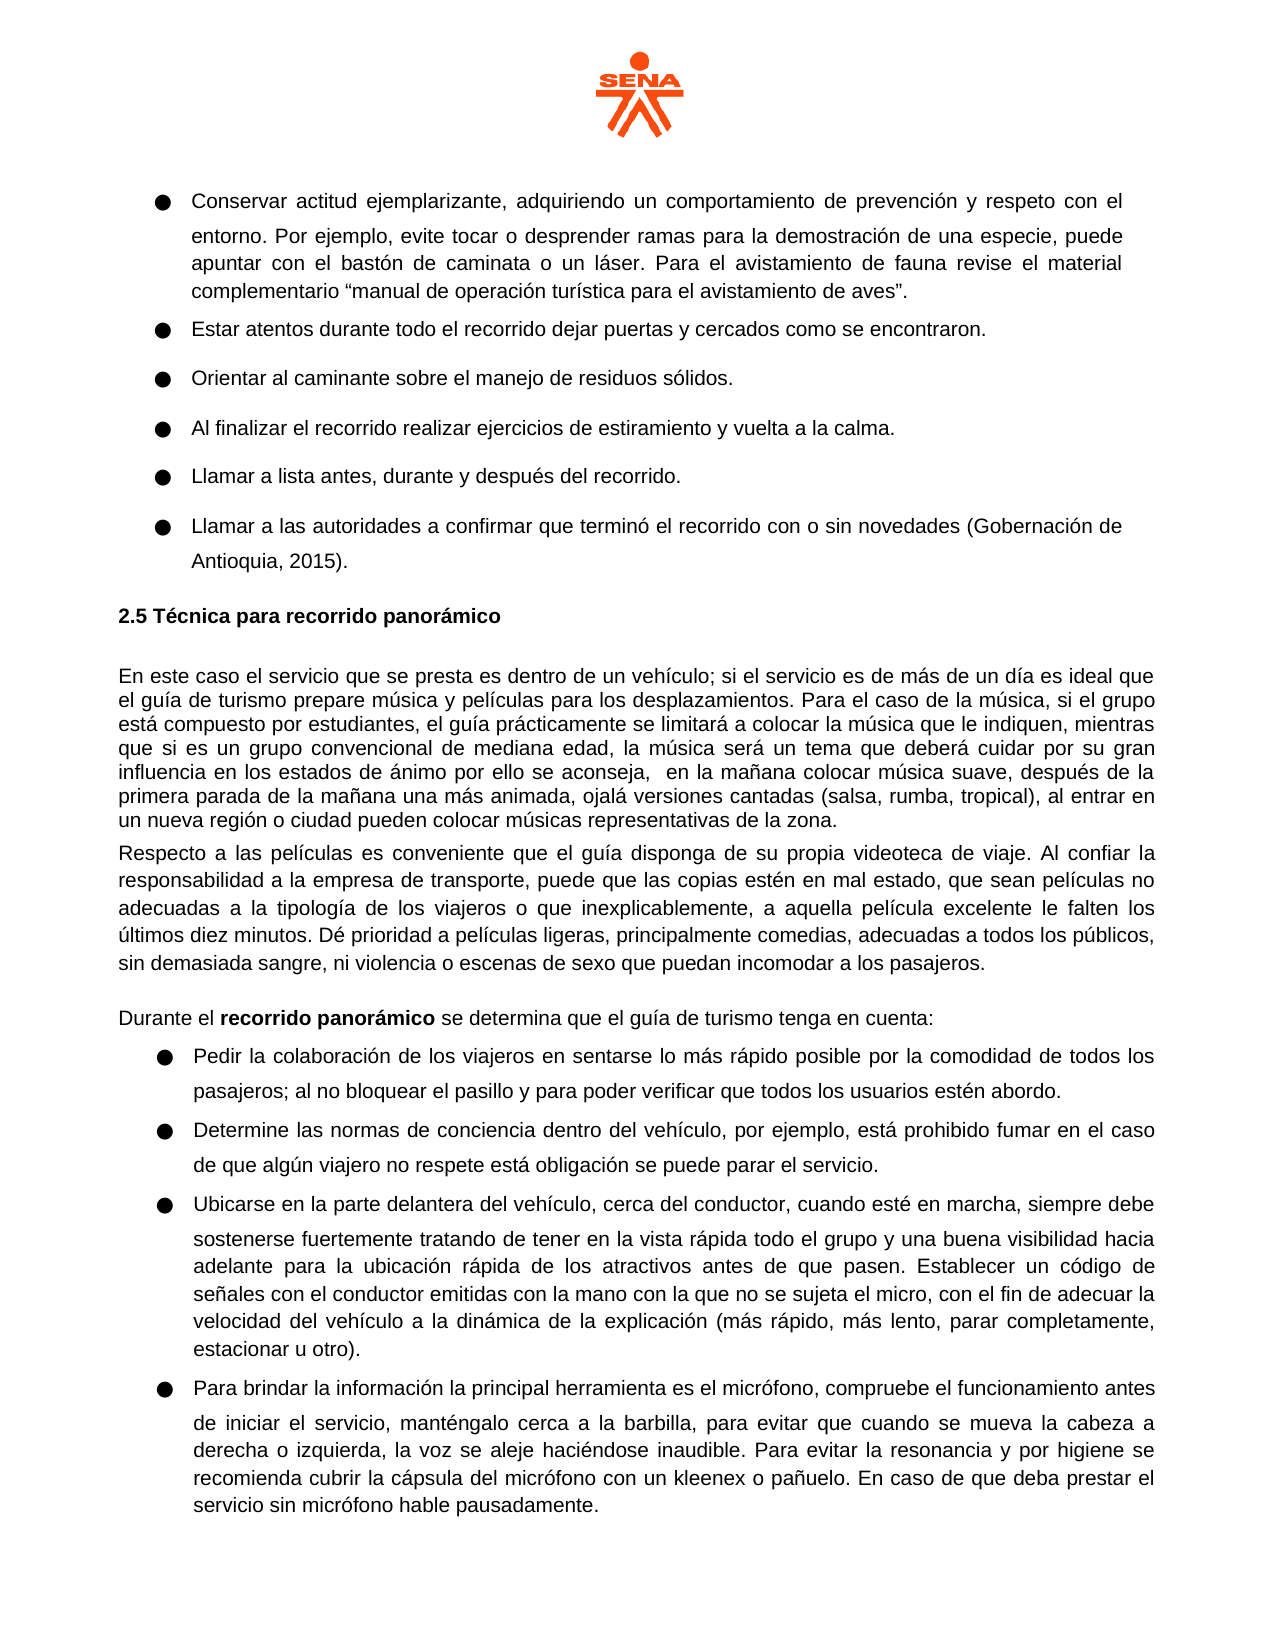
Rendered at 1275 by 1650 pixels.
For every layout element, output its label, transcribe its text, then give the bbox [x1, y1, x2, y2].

list Llamar a lista antes, durante y después del recorrido. [153, 453, 1124, 496]
picture [585, 48, 690, 142]
list Llamar a las autoridades a confirmar que terminó el recorrido con o sin novedades (Gobernación de Antioquia, 2015). [153, 502, 1124, 572]
list Orientar al caminante sobre el manejo de residuos sólidos. [153, 355, 1124, 398]
list Conservar actitud ejemplarizante, adquiriendo un comportamiento de prevención y respeto con el entorno. Por ejemplo, evite tocar o desprender ramas para la demostración de una especie, puede apuntar con el bastón de caminata o un láser. Para el avistamiento de fauna revise el material complementario “manual de operación turística para el avistamiento de aves”. [153, 177, 1124, 302]
list Para brindar la información la principal herramienta es el micrófono, compruebe el funcionamiento antes de iniciar el servicio, manténgalo cerca a la barbilla, para evitar que cuando se mueva la cabeza a derecha o izquierda, la voz se aleje haciéndose inaudible. Para evitar la resonancia y por higiene se recomienda cubrir la cápsula del micrófono con un kleenex o pañuelo. En caso de que deba prestar el servicio sin micrófono hable pausadamente. [156, 1364, 1157, 1517]
text En este caso el servicio que se presta es dentro de un vehículo; si el servicio es de más de un día es ideal que el guía de turismo prepare música y películas para los desplazamientos. Para el caso de la música, si el grupo está compuesto por estudiantes, el guía prácticamente se limitará a colocar la música que le indiquen, mientras que si es un grupo convencional de mediana edad, la música será un tema que deberá cuidar por su gran influencia en los estados de ánimo por ello se aconseja, en la mañana colocar música suave, después de la primera parada de la mañana una más animada, ojalá versiones cantadas (salsa, rumba, tropical), al entrar en un nueva región o ciudad pueden colocar músicas representativas de la zona. [118, 664, 1157, 832]
text Respecto a las películas es conveniente que el guía disponga de su propia videoteca de viaje. Al confiar la responsabilidad a la empresa de transporte, puede que las copias estén en mal estado, que sean películas no adecuadas a la tipología de los viajeros o que inexplicablemente, a aquella película excelente le falten los últimos diez minutos. Dé prioridad a películas ligeras, principalmente comedias, adecuadas a todos los públicos, sin demasiada sangre, ni violencia o escenas de sexo que puedan incomodar a los pasajeros. [118, 840, 1157, 974]
list Determine las normas de conciencia dentro del vehículo, por ejemplo, está prohibido fumar en el caso de que algún viajero no respete está obligación se puede parar el servicio. [156, 1107, 1157, 1177]
list Ubicarse en la parte delantera del vehículo, cerca del conductor, cuando esté en marcha, siempre debe sostenerse fuertemente tratando de tener en la vista rápida todo el grupo y una buena visibilidad hacia adelante para la ubicación rápida de los atractivos antes de que pasen. Establecer un código de señales con el conductor emitidas con la mano con la que no se sujeta el micro, con el fin de adecuar la velocidad del vehículo a la dinámica de la explicación (más rápido, más lento, parar completamente, estacionar u otro). [156, 1180, 1157, 1361]
list Pedir la colaboración de los viajeros en sentarse lo más rápido posible por la comodidad de todos los pasajeros; al no bloquear el pasillo y para poder verificar que todos los usuarios estén abordo. [156, 1033, 1157, 1103]
list Al finalizar el recorrido realizar ejercicios de estiramiento y vuelta a la calma. [153, 404, 1124, 447]
text Durante el recorrido panorámico se determina que el guía de turismo tenga en cuenta: [118, 1005, 1157, 1029]
text 2.5 Técnica para recorrido panorámico [118, 603, 1157, 627]
list Estar atentos durante todo el recorrido dejar puertas y cercados como se encontraron. [153, 306, 1124, 349]
